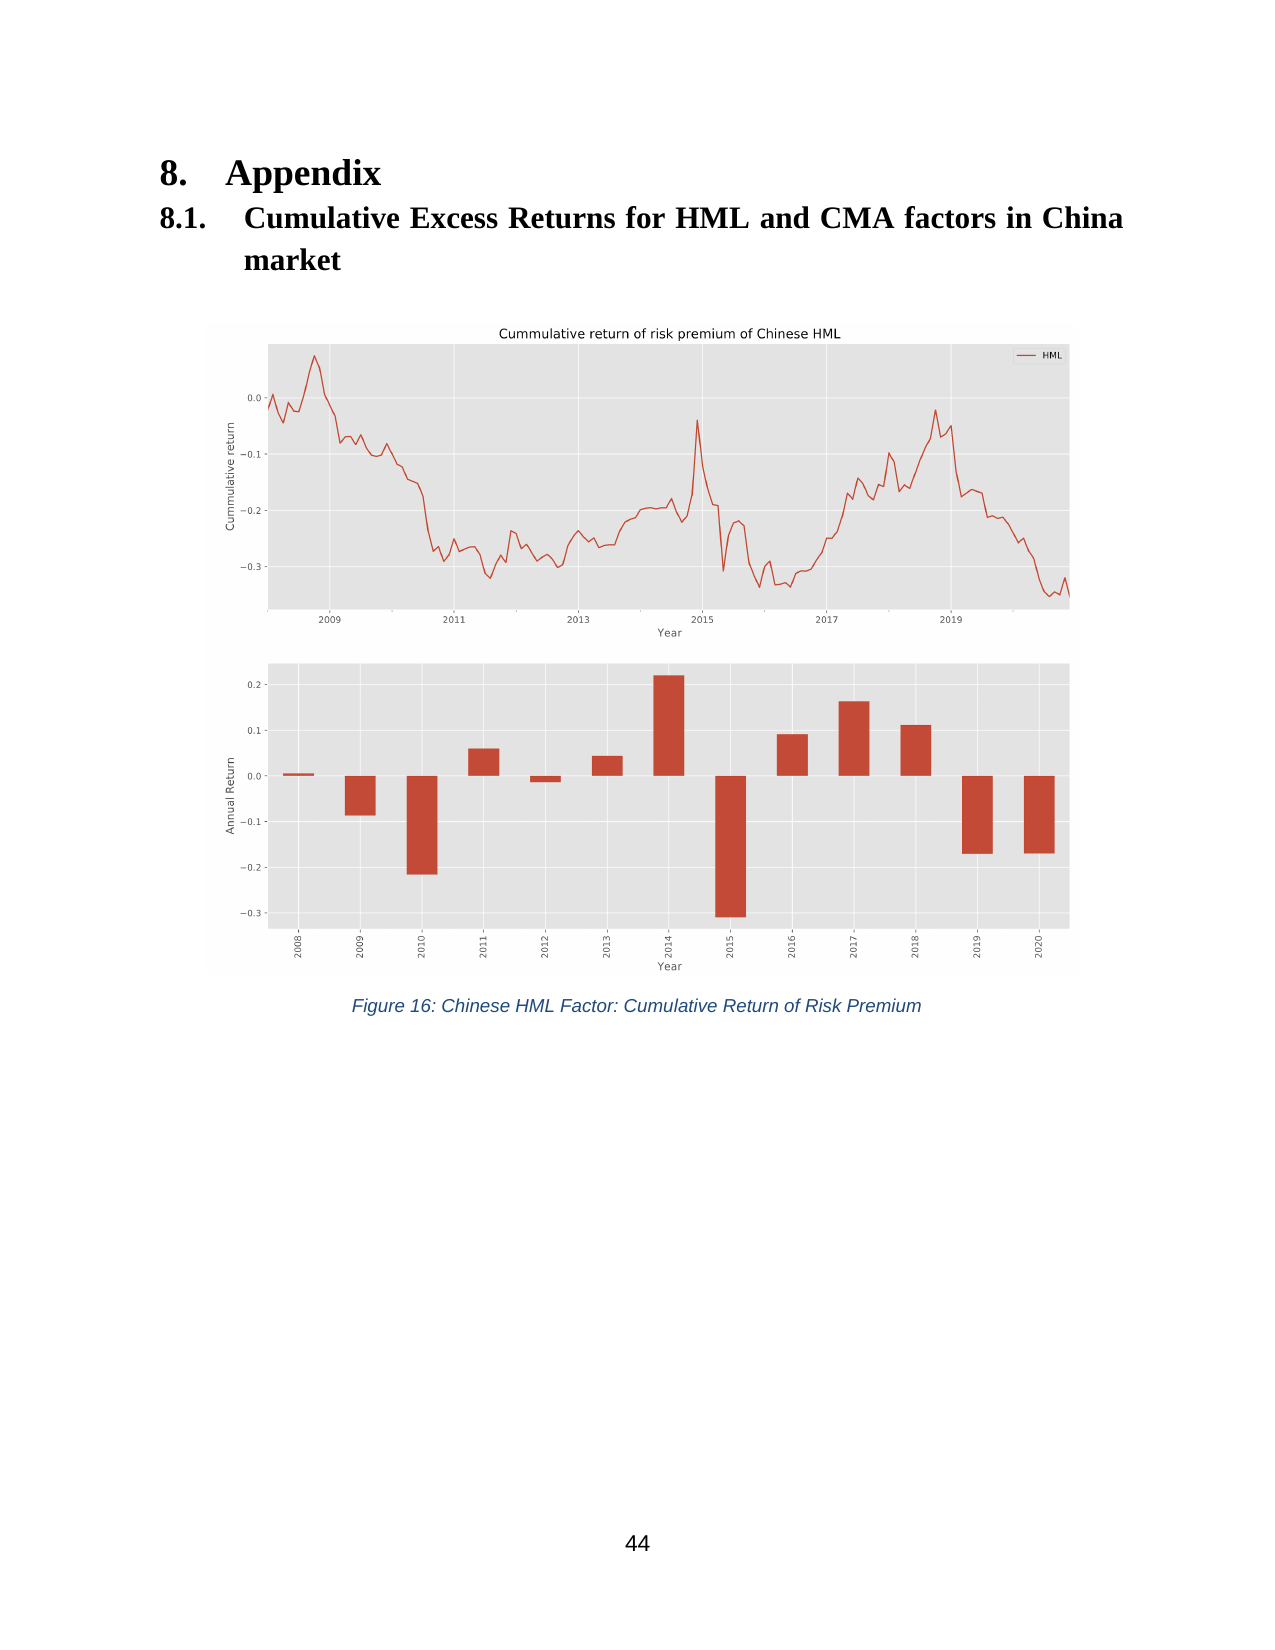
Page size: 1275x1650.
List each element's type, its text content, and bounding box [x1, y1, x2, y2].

subtitle Appendix [187, 150, 1125, 193]
subtitle Cumulative Excess Returns for HML and CMA factors in China market [206, 199, 1125, 277]
picture [205, 323, 1079, 975]
text Figure 16: Chinese HML Factor: Cumulative Return of Risk Premium [150, 995, 1125, 1016]
